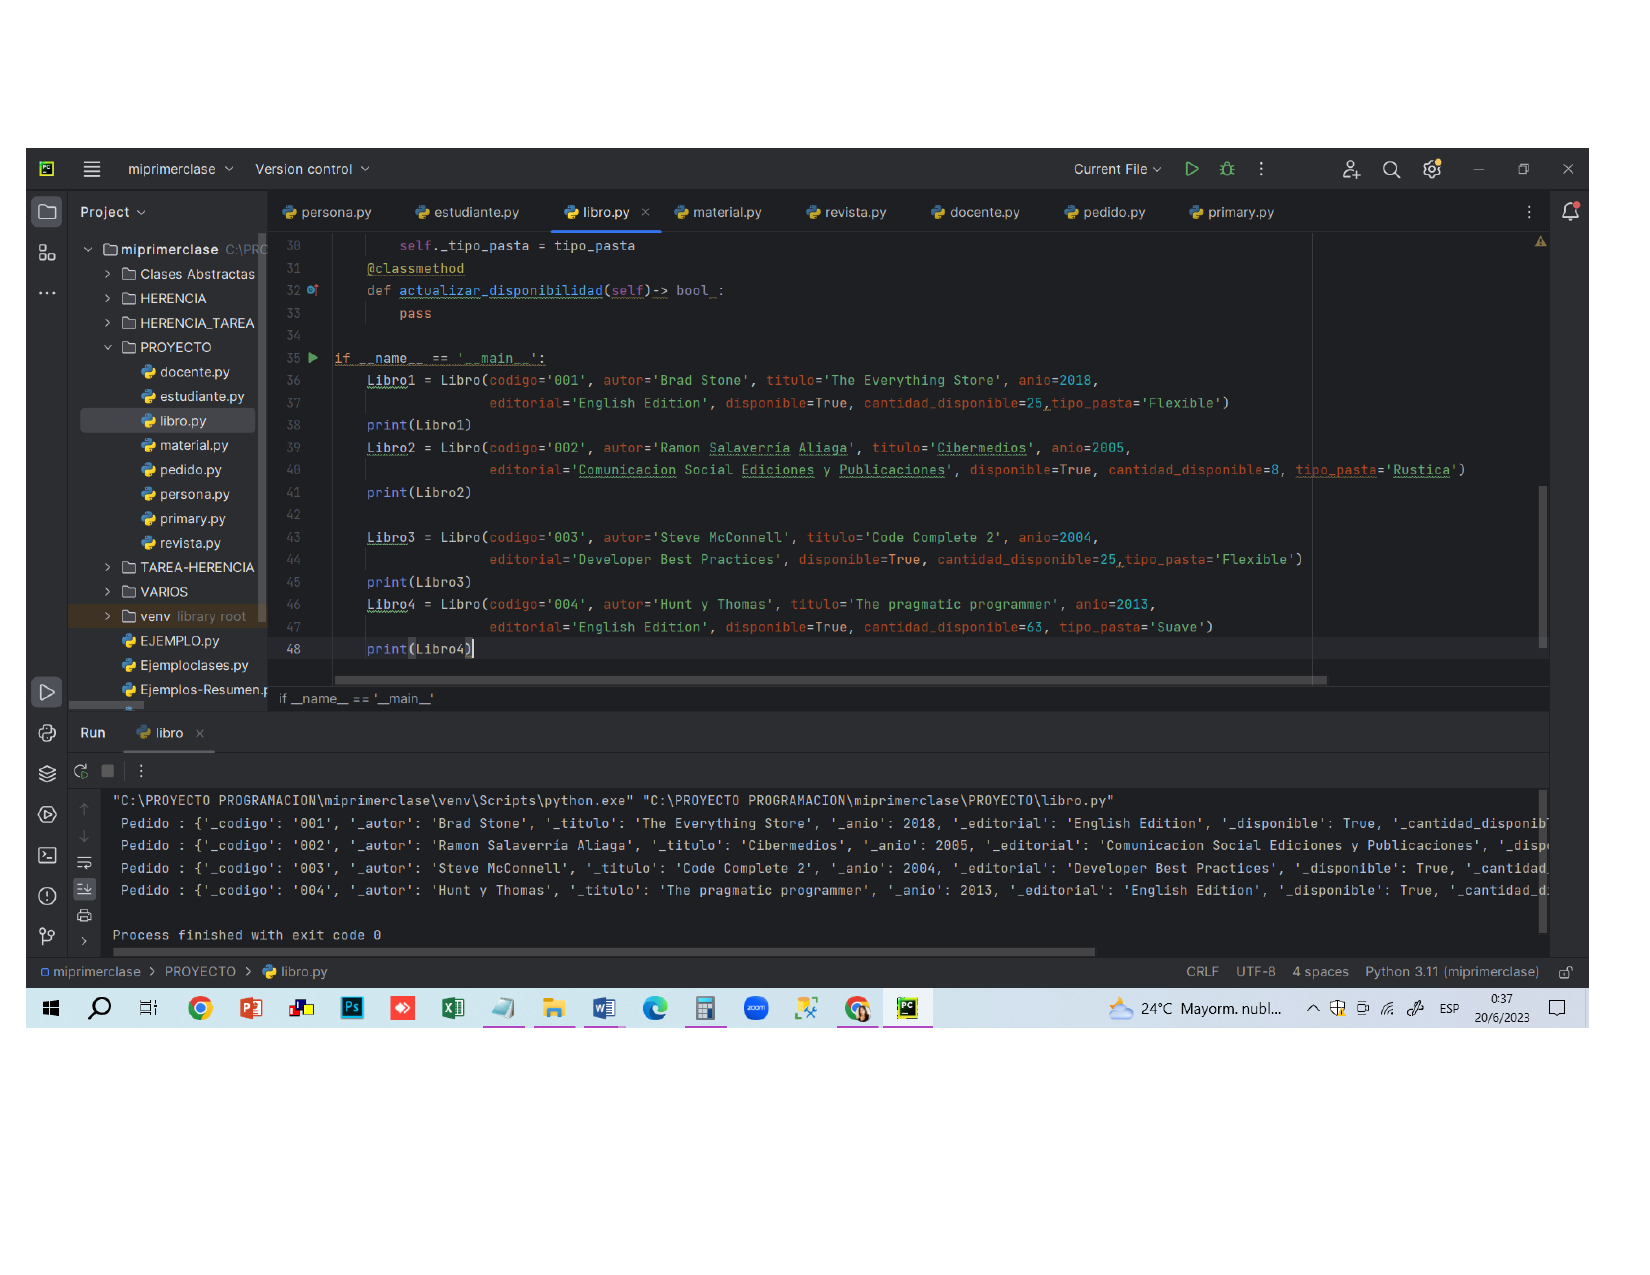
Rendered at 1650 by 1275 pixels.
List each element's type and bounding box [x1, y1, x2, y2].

picture [26, 148, 1589, 1028]
